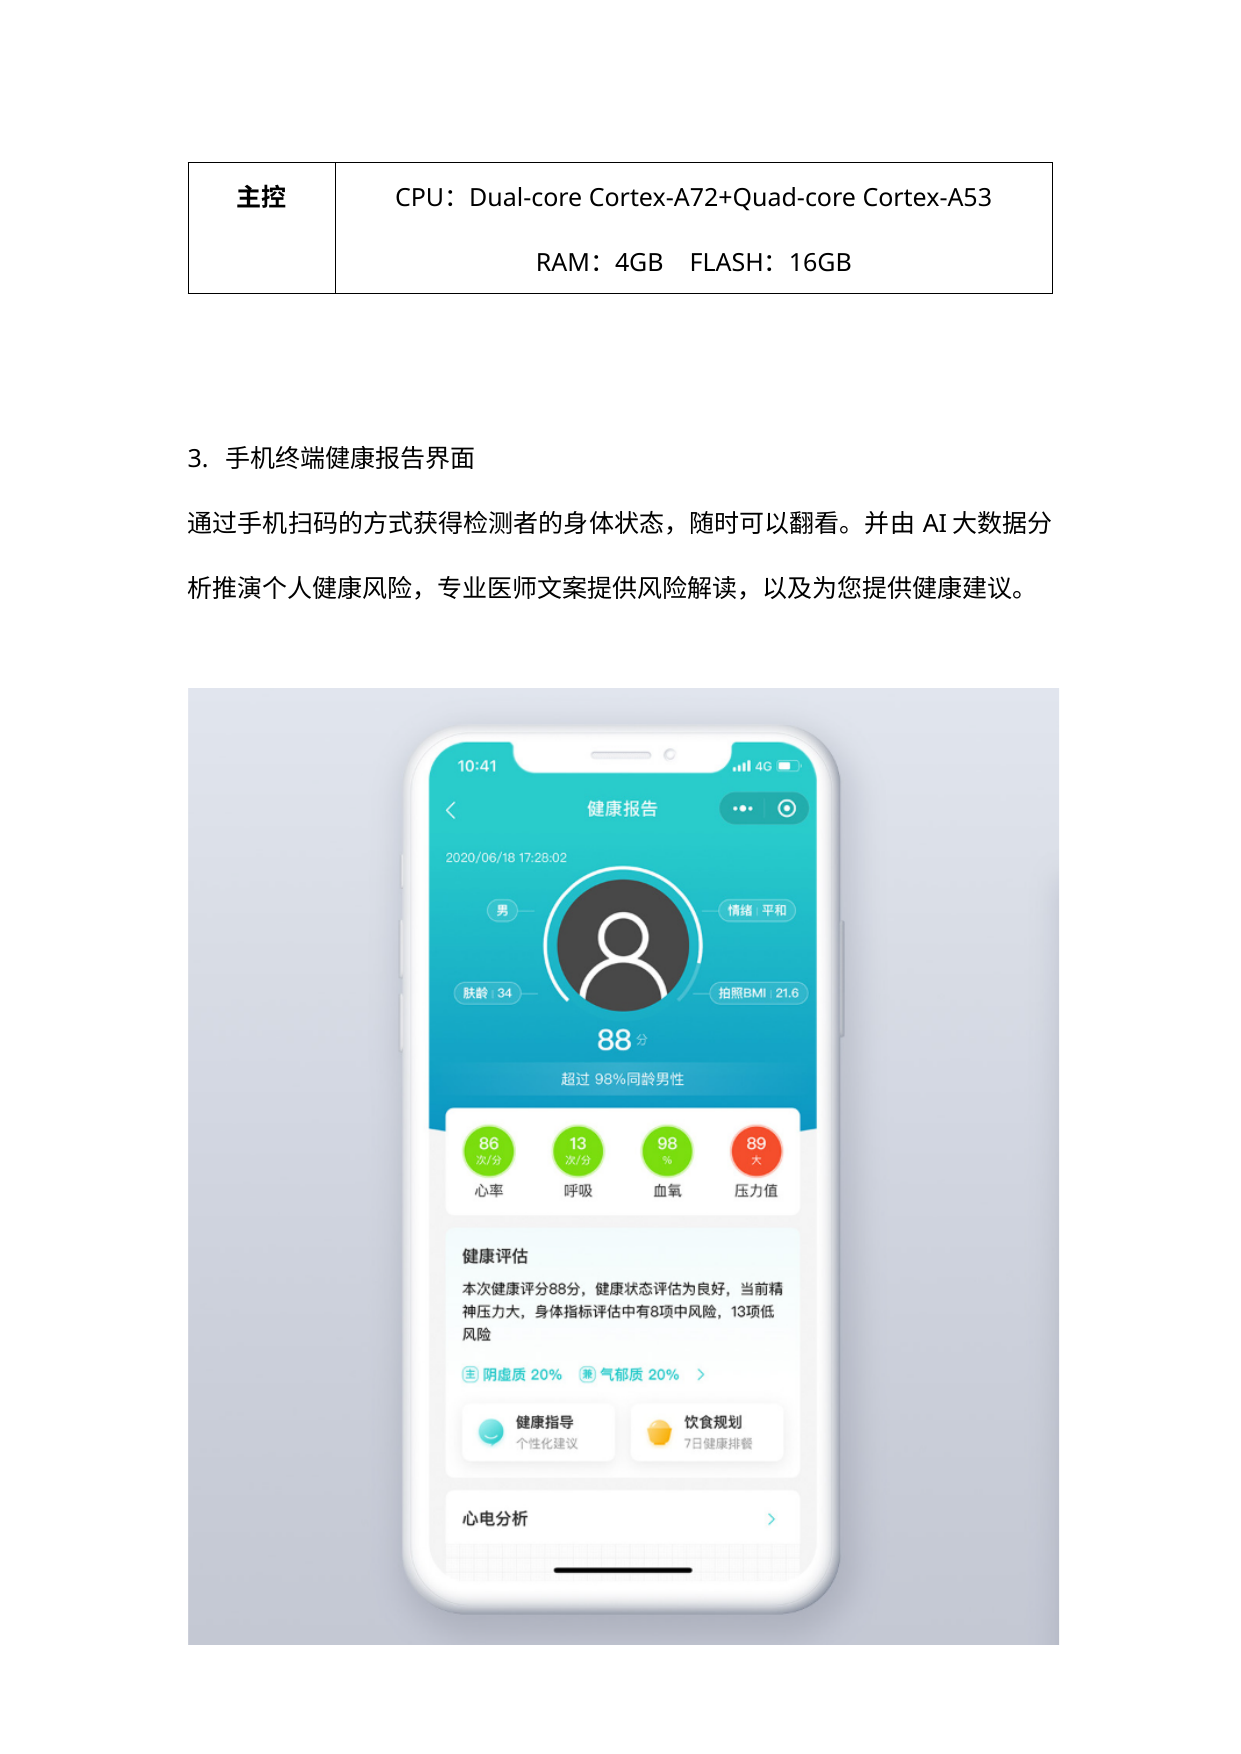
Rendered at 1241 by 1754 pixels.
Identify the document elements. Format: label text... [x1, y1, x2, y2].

table_cell CPU：Dual-core Cortex-A72+Quad-core Cortex-A53 RAM：4GB FLASH：16GB [336, 163, 1052, 293]
picture [187, 688, 1060, 1645]
list 手机终端健康报告界面 [187, 424, 1053, 489]
table_cell 主控 [189, 163, 335, 293]
text 通过手机扫码的方式获得检测者的身体状态，随时可以翻看。并由AI大数据分析推演个人健康风险，专业医师文案提供风险解读，以及为您提供健康建议。 [187, 489, 1053, 619]
